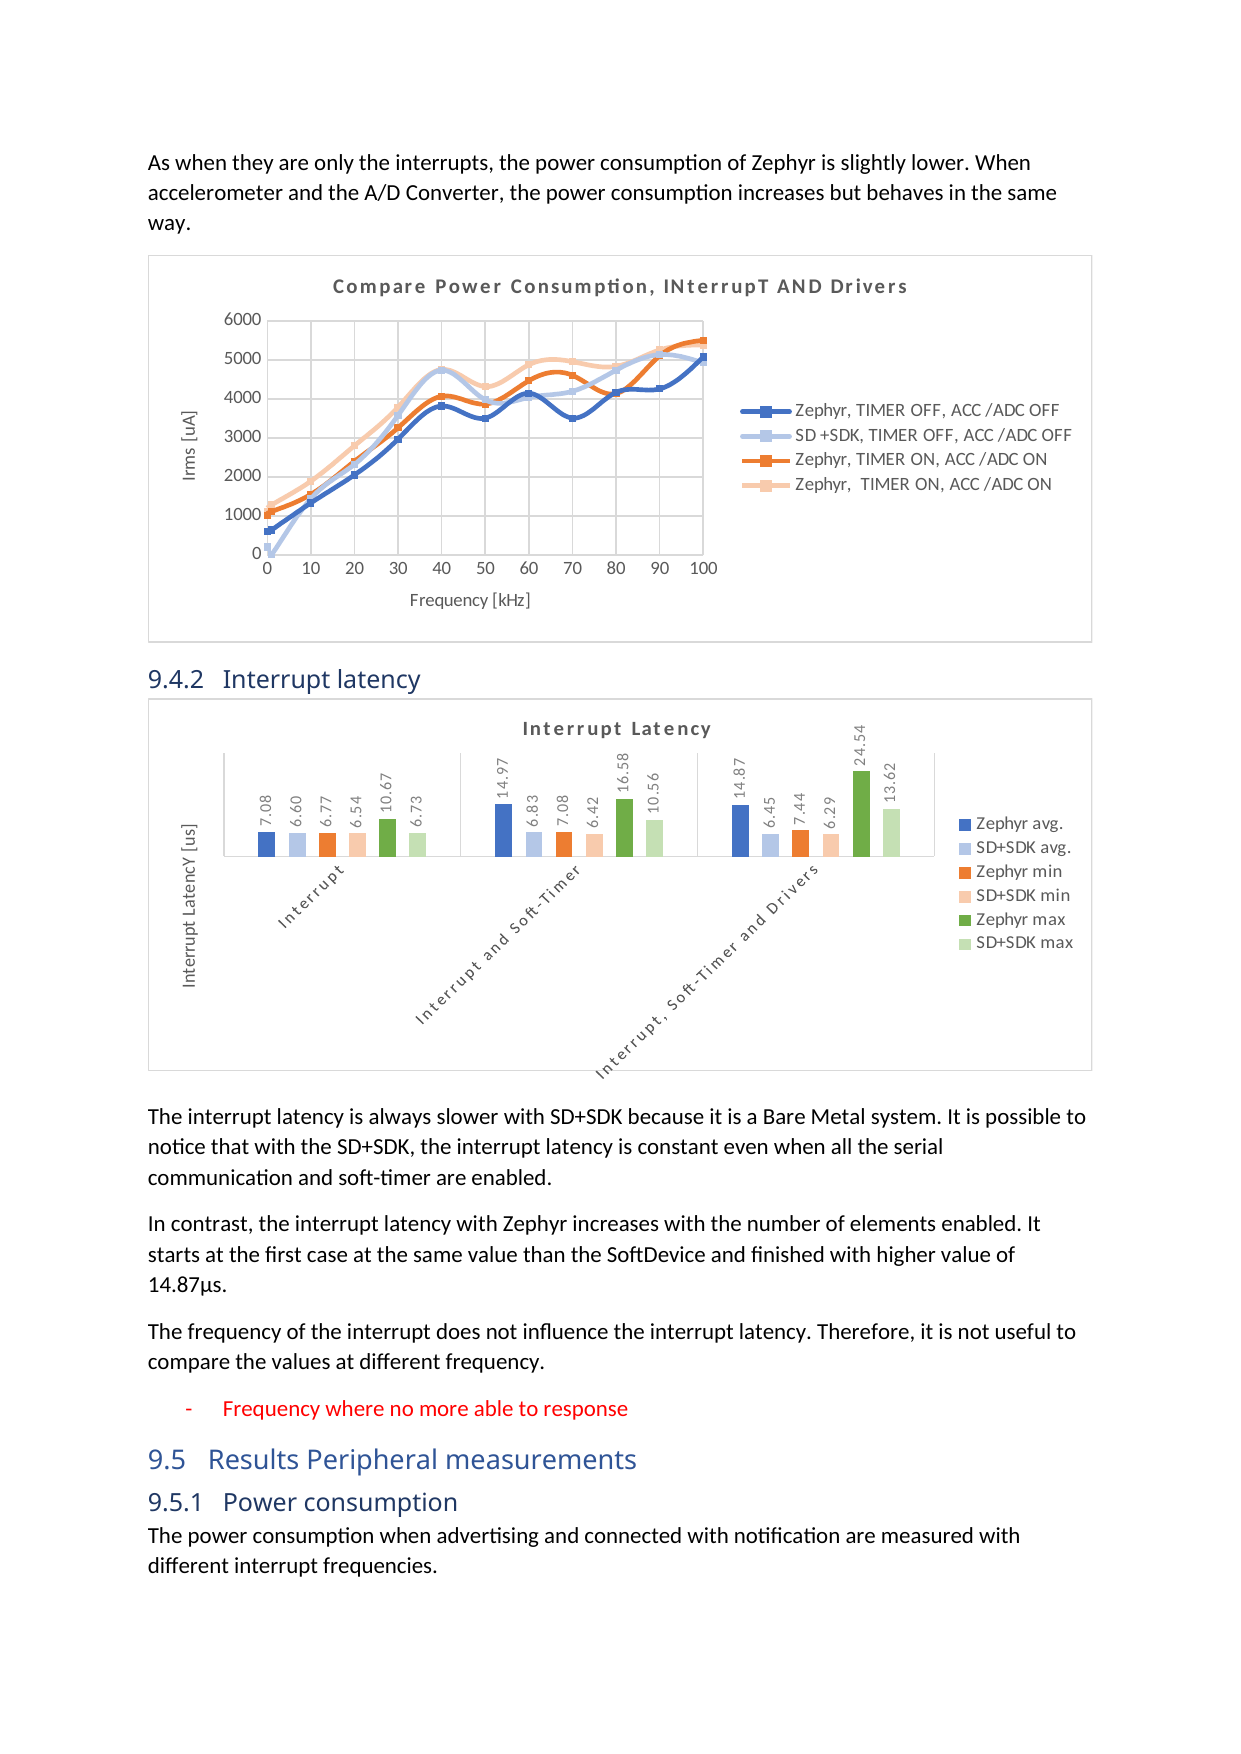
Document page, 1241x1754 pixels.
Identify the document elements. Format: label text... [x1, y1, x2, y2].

list Frequency where no more able to response [185, 1394, 1093, 1422]
text The frequency of the interrupt does not influence the interrupt latency. Therefore, it is not useful to compare the values at different frequency. [148, 1317, 1093, 1375]
text The interrupt latency is always slower with SD+SDK because it is a Bare Metal system. It is possible to notice that with the SD+SDK, the interrupt latency is constant even when all the serial communication and soft-timer are enabled. [148, 1102, 1093, 1191]
text The power consumption when advertising and connected with notification are measured with different interrupt frequencies. [148, 1521, 1093, 1580]
text As when they are only the interrupts, the power consumption of Zephyr is slightly lower. When accelerometer and the A/D Converter, the power consumption increases but behaves in the same way. [148, 148, 1093, 236]
subtitle Results Peripheral measurements [148, 1441, 1093, 1478]
subtitle Power consumption [148, 1485, 1093, 1519]
text In contrast, the interrupt latency with Zephyr increases with the number of elements enabled. It starts at the first case at the same value than the SoftDevice and finished with higher value of 14.87µs. [148, 1209, 1093, 1298]
subtitle Interrupt latency [148, 661, 1093, 696]
